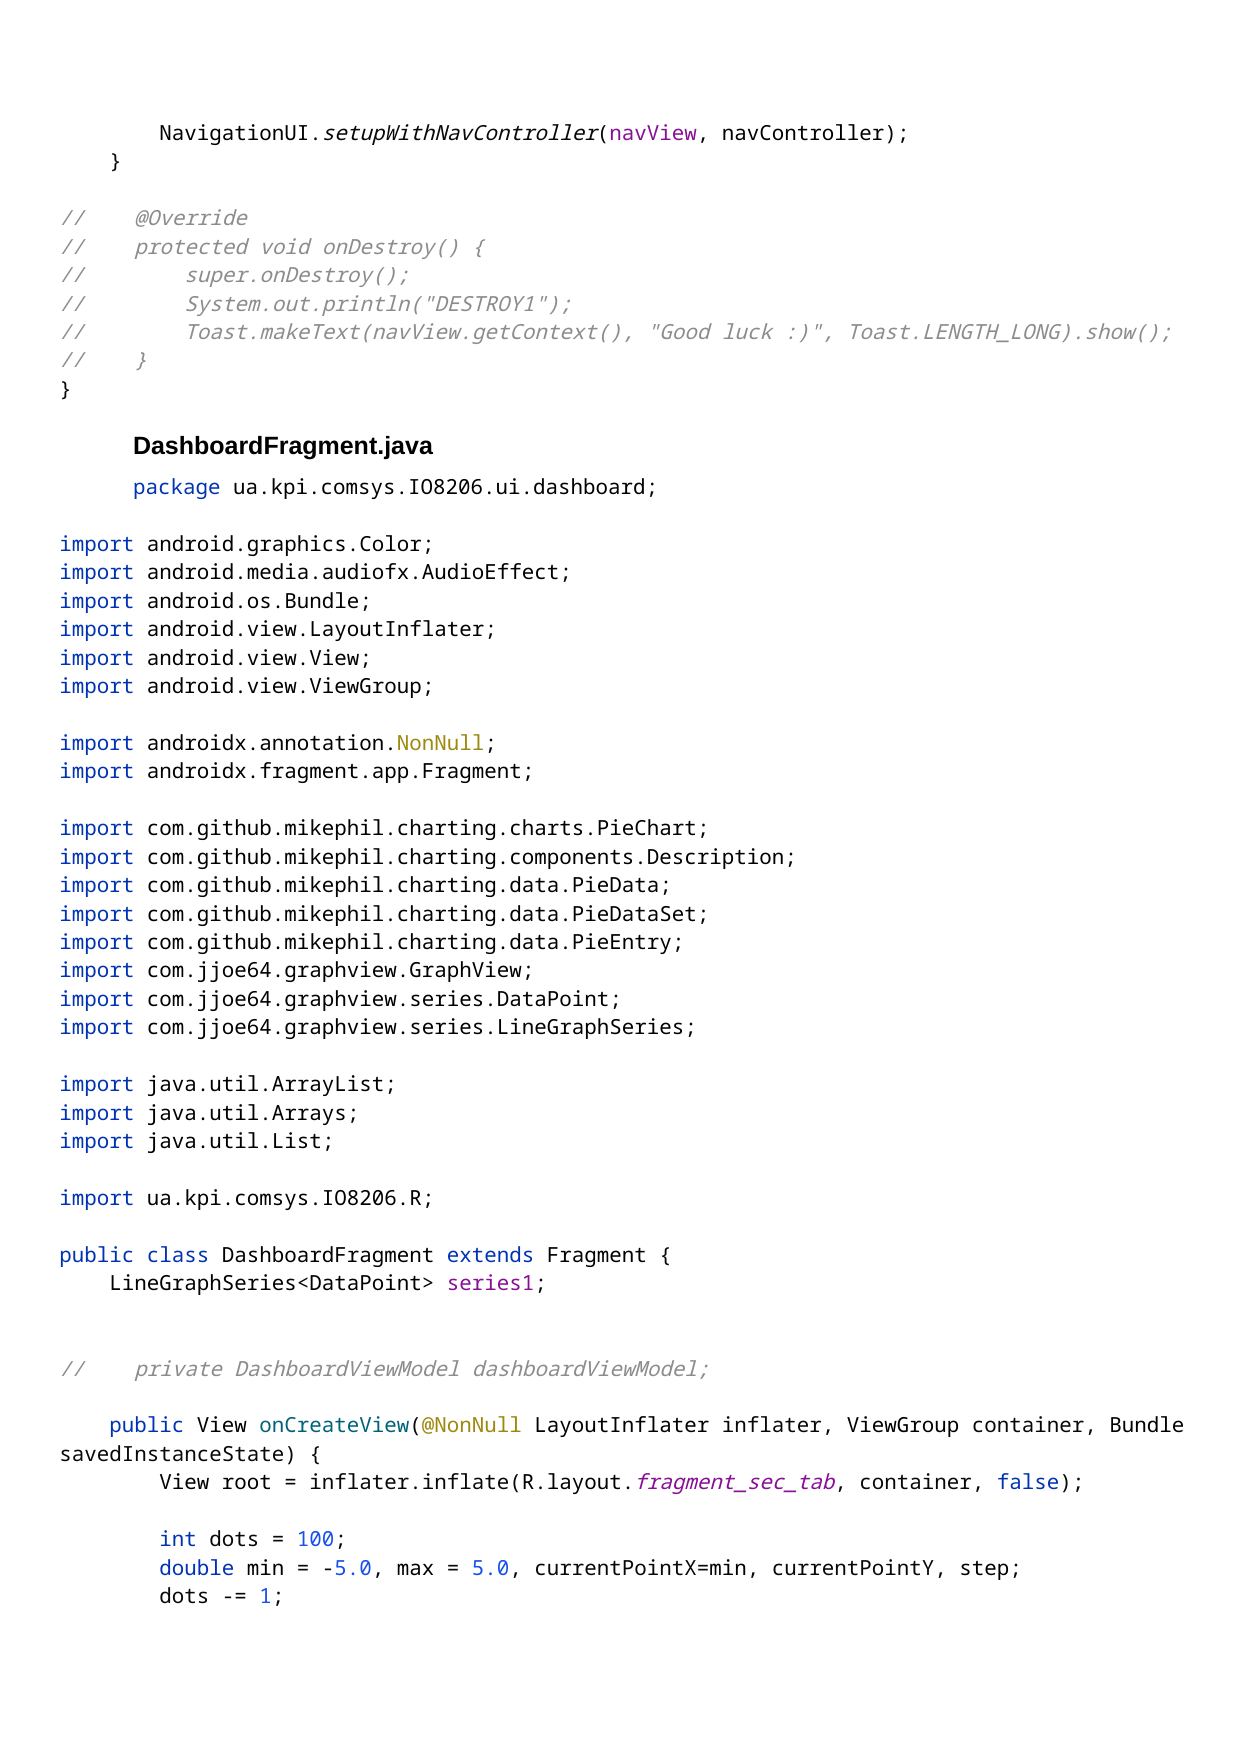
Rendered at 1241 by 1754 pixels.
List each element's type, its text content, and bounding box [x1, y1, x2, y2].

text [59, 118, 1196, 402]
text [59, 472, 1196, 1610]
text DashboardFragment.java [59, 431, 1196, 460]
